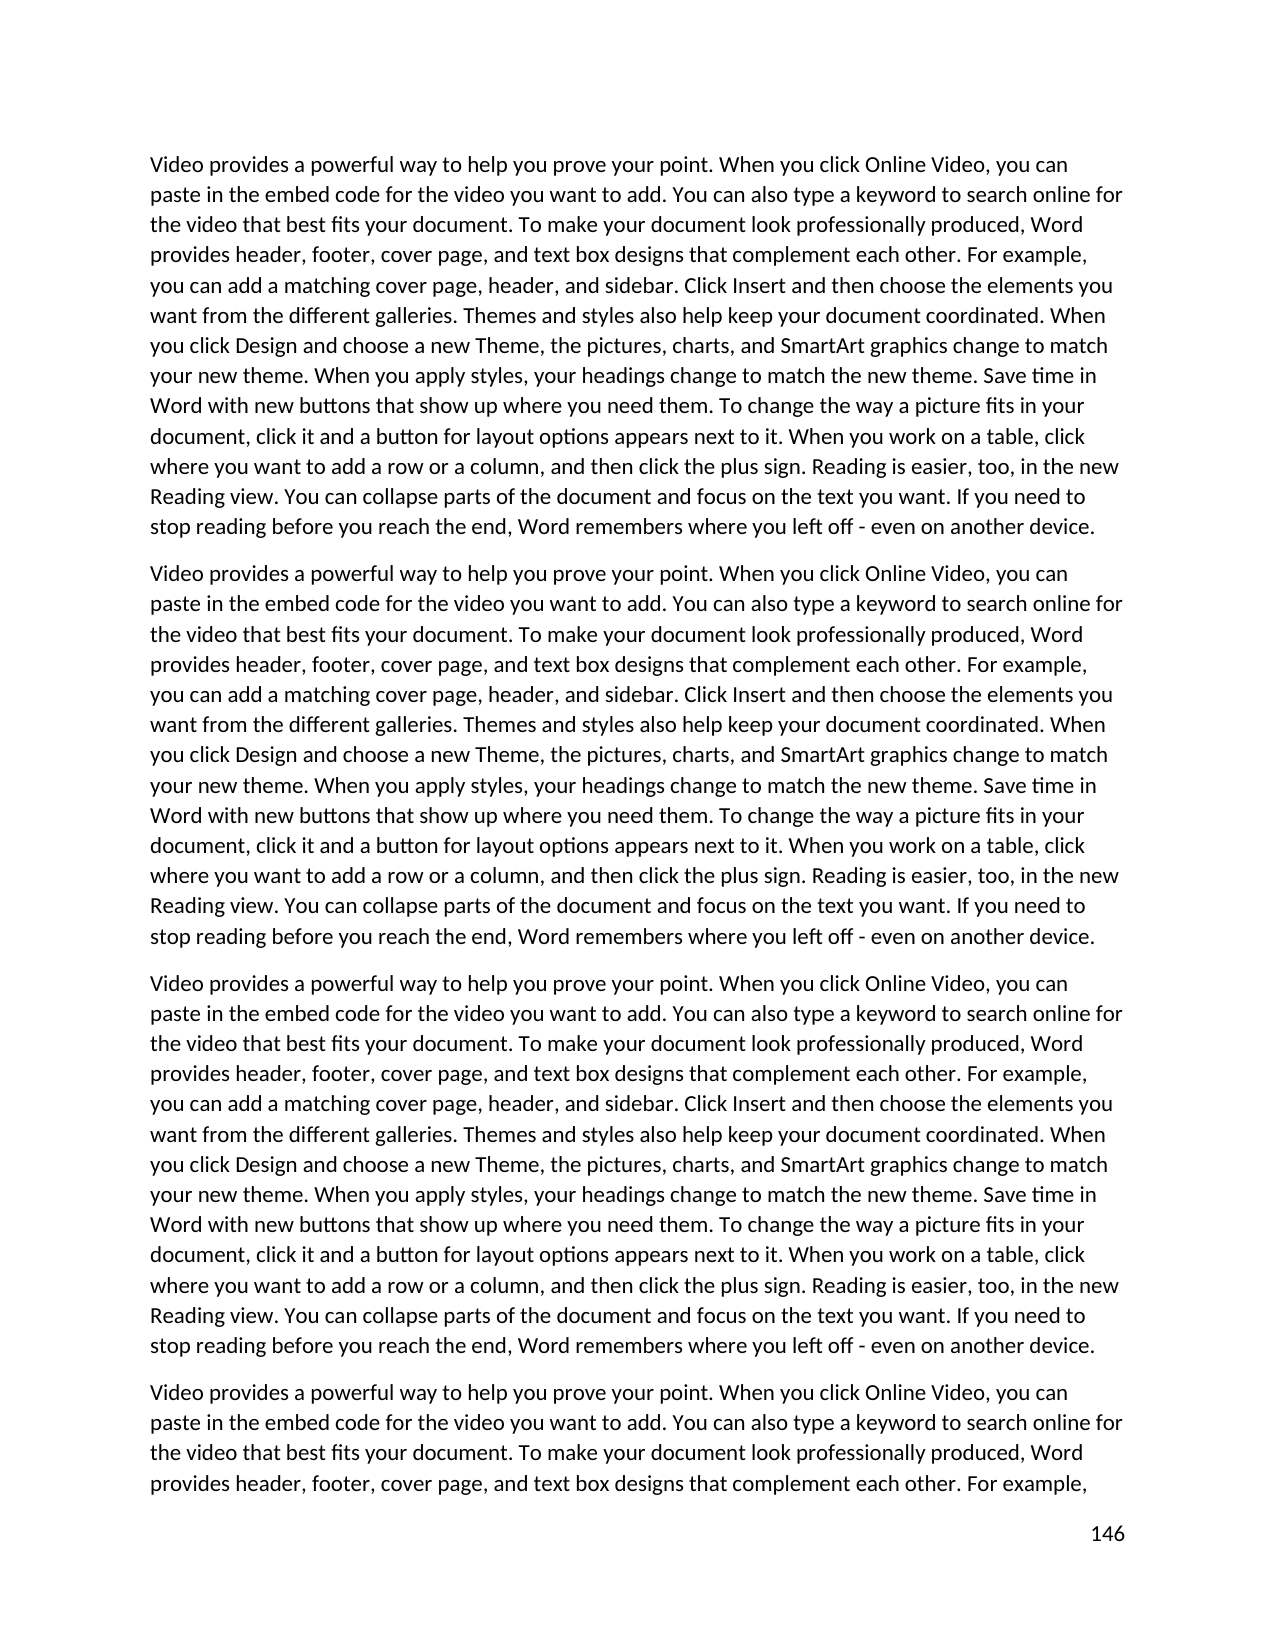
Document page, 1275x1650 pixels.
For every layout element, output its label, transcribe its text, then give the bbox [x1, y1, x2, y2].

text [150, 150, 1125, 541]
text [150, 1378, 1125, 1497]
